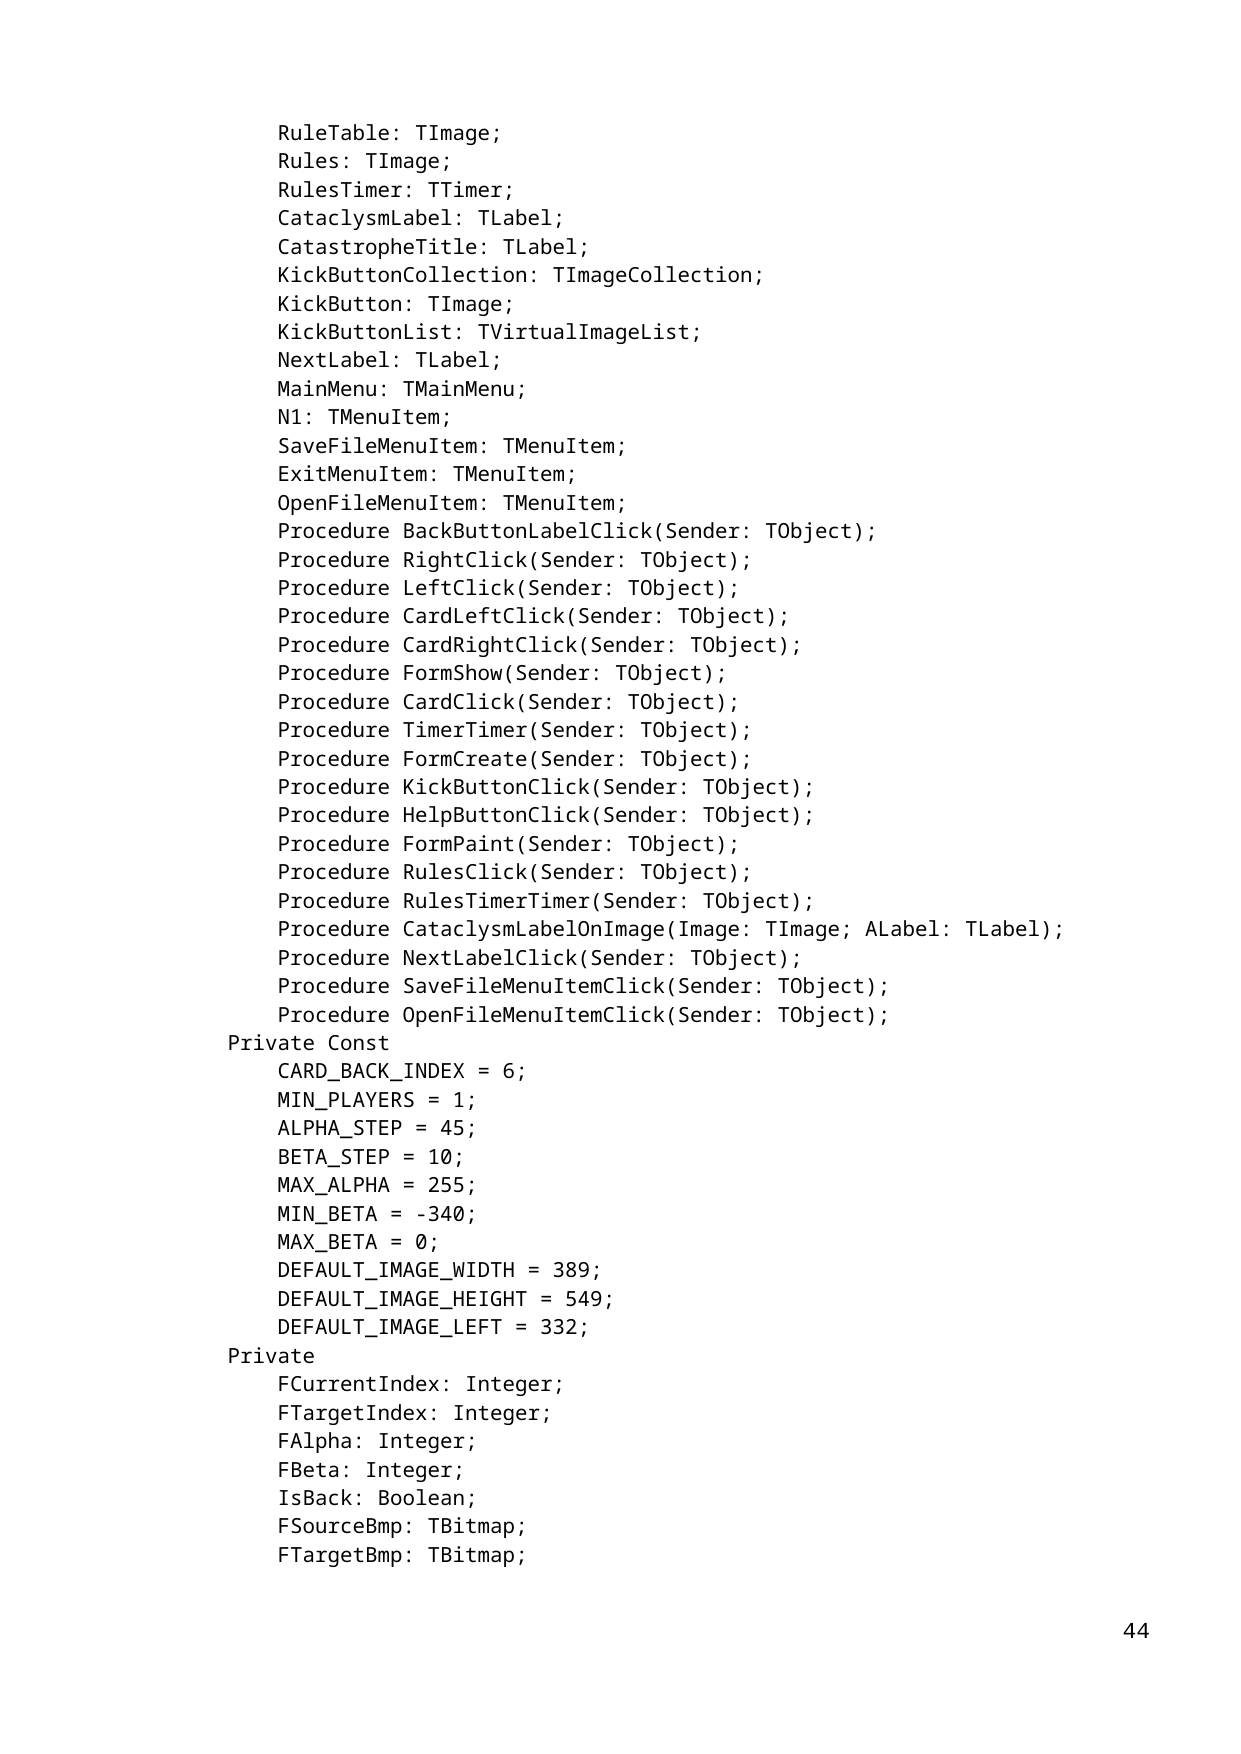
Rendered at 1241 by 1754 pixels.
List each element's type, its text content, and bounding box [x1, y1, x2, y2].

text SaveFileMenuItem: TMenuItem; [177, 431, 1152, 459]
text ALPHA_STEP = 45; [177, 1113, 1152, 1142]
text Procedure BackButtonLabelClick(Sender: TObject); [177, 516, 1152, 545]
text Procedure RightClick(Sender: TObject); [177, 545, 1152, 573]
text Procedure TimerTimer(Sender: TObject); [177, 715, 1152, 744]
text Private [177, 1341, 1152, 1369]
text Procedure KickButtonClick(Sender: TObject); [177, 772, 1152, 801]
text Procedure CardClick(Sender: TObject); [177, 687, 1152, 715]
text CatastropheTitle: TLabel; [177, 232, 1152, 260]
text Procedure FormShow(Sender: TObject); [177, 658, 1152, 687]
text FCurrentIndex: Integer; [177, 1369, 1152, 1398]
text IsBack: Boolean; [177, 1483, 1152, 1512]
text KickButton: TImage; [177, 289, 1152, 317]
text DEFAULT_IMAGE_WIDTH = 389; [177, 1256, 1152, 1284]
text DEFAULT_IMAGE_HEIGHT = 549; [177, 1284, 1152, 1312]
text FAlpha: Integer; [177, 1426, 1152, 1455]
text BETA_STEP = 10; [177, 1142, 1152, 1170]
text Procedure CardRightClick(Sender: TObject); [177, 630, 1152, 658]
text RuleTable: TImage; [177, 118, 1152, 147]
text RulesTimer: TTimer; [177, 175, 1152, 203]
text MAX_BETA = 0; [177, 1227, 1152, 1256]
text Rules: TImage; [177, 147, 1152, 175]
text Procedure HelpButtonClick(Sender: TObject); [177, 801, 1152, 829]
text Private Const [177, 1028, 1152, 1057]
text FSourceBmp: TBitmap; [177, 1512, 1152, 1540]
text MAX_ALPHA = 255; [177, 1170, 1152, 1199]
text Procedure FormCreate(Sender: TObject); [177, 744, 1152, 772]
text Procedure RulesTimerTimer(Sender: TObject); [177, 886, 1152, 914]
text KickButtonCollection: TImageCollection; [177, 260, 1152, 289]
text CataclysmLabel: TLabel; [177, 203, 1152, 232]
text Procedure CardLeftClick(Sender: TObject); [177, 602, 1152, 630]
text MIN_PLAYERS = 1; [177, 1085, 1152, 1113]
text Procedure LeftClick(Sender: TObject); [177, 573, 1152, 602]
text DEFAULT_IMAGE_LEFT = 332; [177, 1312, 1152, 1341]
text N1: TMenuItem; [177, 402, 1152, 431]
text Procedure RulesClick(Sender: TObject); [177, 857, 1152, 886]
text NextLabel: TLabel; [177, 346, 1152, 374]
text Procedure FormPaint(Sender: TObject); [177, 829, 1152, 857]
text KickButtonList: TVirtualImageList; [177, 317, 1152, 346]
text Procedure SaveFileMenuItemClick(Sender: TObject); [177, 971, 1152, 1000]
text ExitMenuItem: TMenuItem; [177, 459, 1152, 488]
text FBeta: Integer; [177, 1455, 1152, 1483]
text CARD_BACK_INDEX = 6; [177, 1057, 1152, 1085]
text FTargetBmp: TBitmap; [177, 1540, 1152, 1568]
text MIN_BETA = -340; [177, 1199, 1152, 1227]
text OpenFileMenuItem: TMenuItem; [177, 488, 1152, 516]
text MainMenu: TMainMenu; [177, 374, 1152, 402]
text Procedure NextLabelClick(Sender: TObject); [177, 943, 1152, 971]
text FTargetIndex: Integer; [177, 1398, 1152, 1426]
text Procedure OpenFileMenuItemClick(Sender: TObject); [177, 1000, 1152, 1028]
text Procedure CataclysmLabelOnImage(Image: TImage; ALabel: TLabel); [177, 914, 1152, 943]
